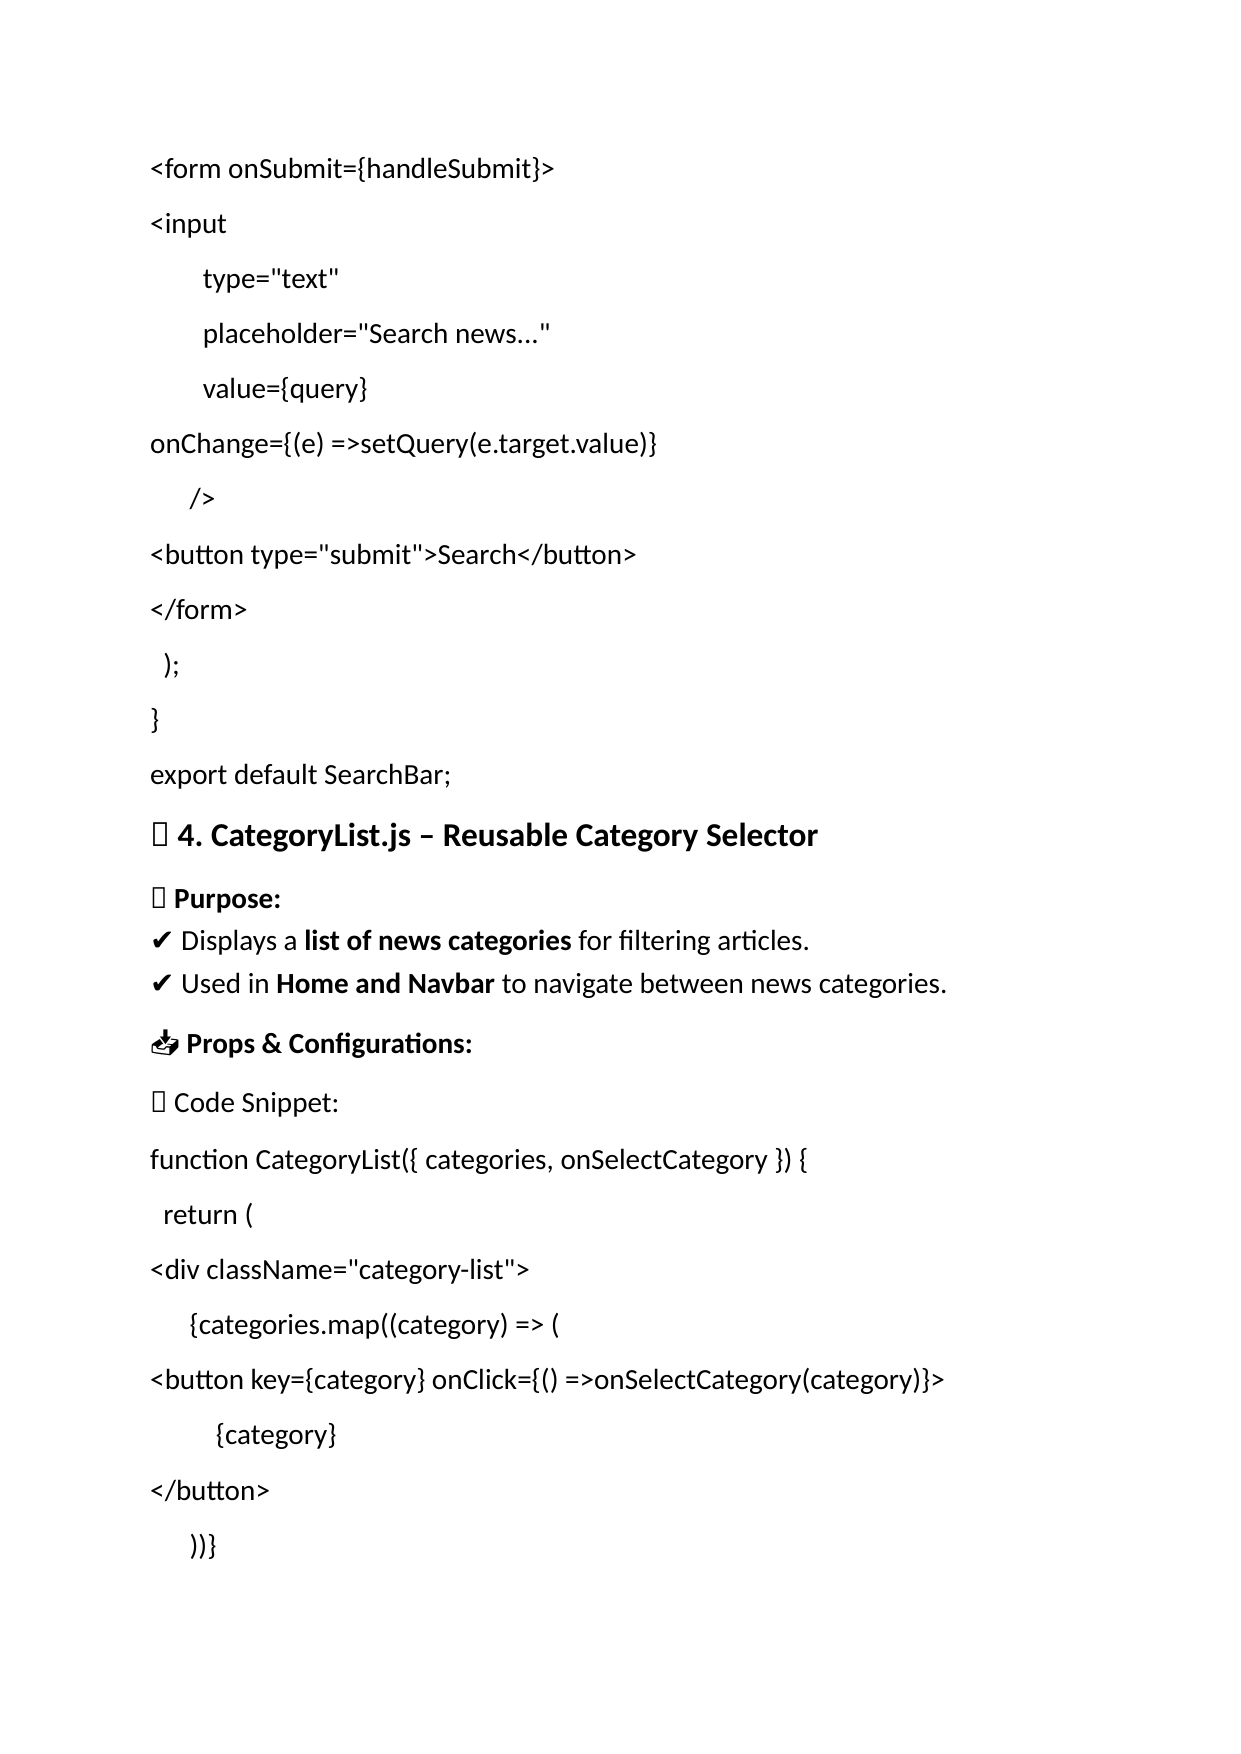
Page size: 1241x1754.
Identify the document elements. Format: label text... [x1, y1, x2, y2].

text ))} [150, 1527, 1090, 1562]
text </form> [150, 591, 1090, 626]
text /> [150, 481, 1090, 516]
text 🔹 4. CategoryList.js – Reusable Category Selector [150, 811, 1090, 857]
text 📥 Props & Configurations: [150, 1022, 1090, 1062]
text value={query} [150, 370, 1090, 406]
text function CategoryList({ categories, onSelectCategory }) { [150, 1141, 1090, 1177]
text </button> [150, 1472, 1090, 1507]
text {category} [150, 1416, 1090, 1452]
text 🔹 Code Snippet: [150, 1081, 1090, 1121]
text {categories.map((category) => ( [150, 1306, 1090, 1342]
text <button key={category} onClick={() =>onSelectCategory(category)}> [150, 1361, 1090, 1397]
text type="text" [150, 260, 1090, 296]
text } [150, 701, 1090, 737]
text return ( [150, 1196, 1090, 1232]
text <div className="category-list"> [150, 1251, 1090, 1287]
text <form onSubmit={handleSubmit}> [150, 150, 1090, 186]
text <input [150, 205, 1090, 241]
text export default SearchBar; [150, 756, 1090, 792]
text placeholder="Search news..." [150, 315, 1090, 351]
text 📌 Purpose: ✔ Displays a list of news categories for filtering articles. ✔ Used in Home and Navbar to navigate between news categories. [150, 877, 1090, 1002]
text <button type="submit">Search</button> [150, 536, 1090, 571]
text onChange={(e) =>setQuery(e.target.value)} [150, 426, 1090, 461]
text ); [150, 646, 1090, 682]
